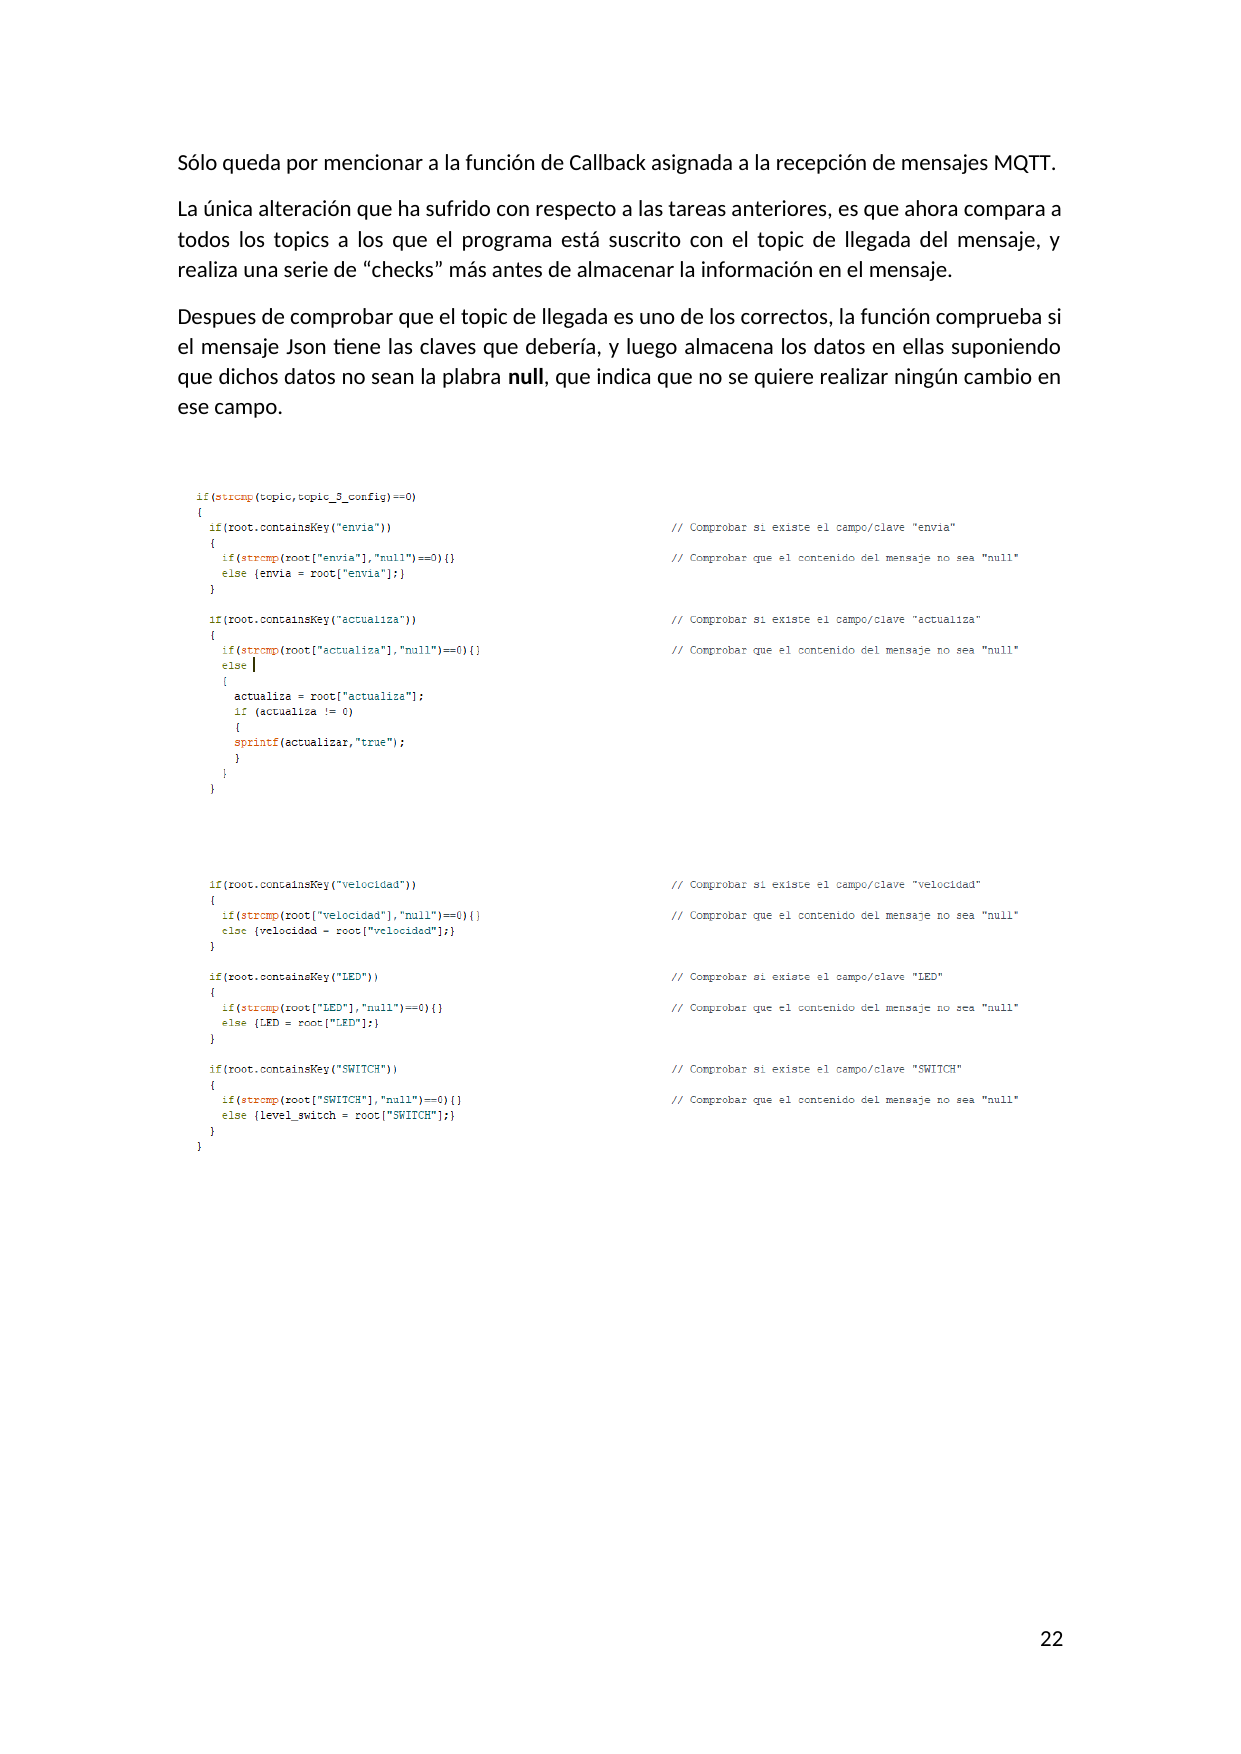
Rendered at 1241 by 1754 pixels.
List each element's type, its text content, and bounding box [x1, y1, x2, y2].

picture [177, 486, 1063, 801]
picture [177, 865, 1063, 1158]
text La única alteración que ha sufrido con respecto a las tareas anteriores, es que ahora compara a todos los topics a los que el programa está suscrito con el topic de llegada del mensaje, y realiza una serie de “checks” más antes de almacenar la información en el mensaje. [177, 194, 1063, 283]
text Despues de comprobar que el topic de llegada es uno de los correctos, la función comprueba si el mensaje Json tiene las claves que debería, y luego almacena los datos en ellas suponiendo que dichos datos no sean la plabra null, que indica que no se quiere realizar ningún cambio en ese campo. [177, 302, 1063, 420]
text Sólo queda por mencionar a la función de Callback asignada a la recepción de mensajes MQTT. [177, 148, 1063, 176]
